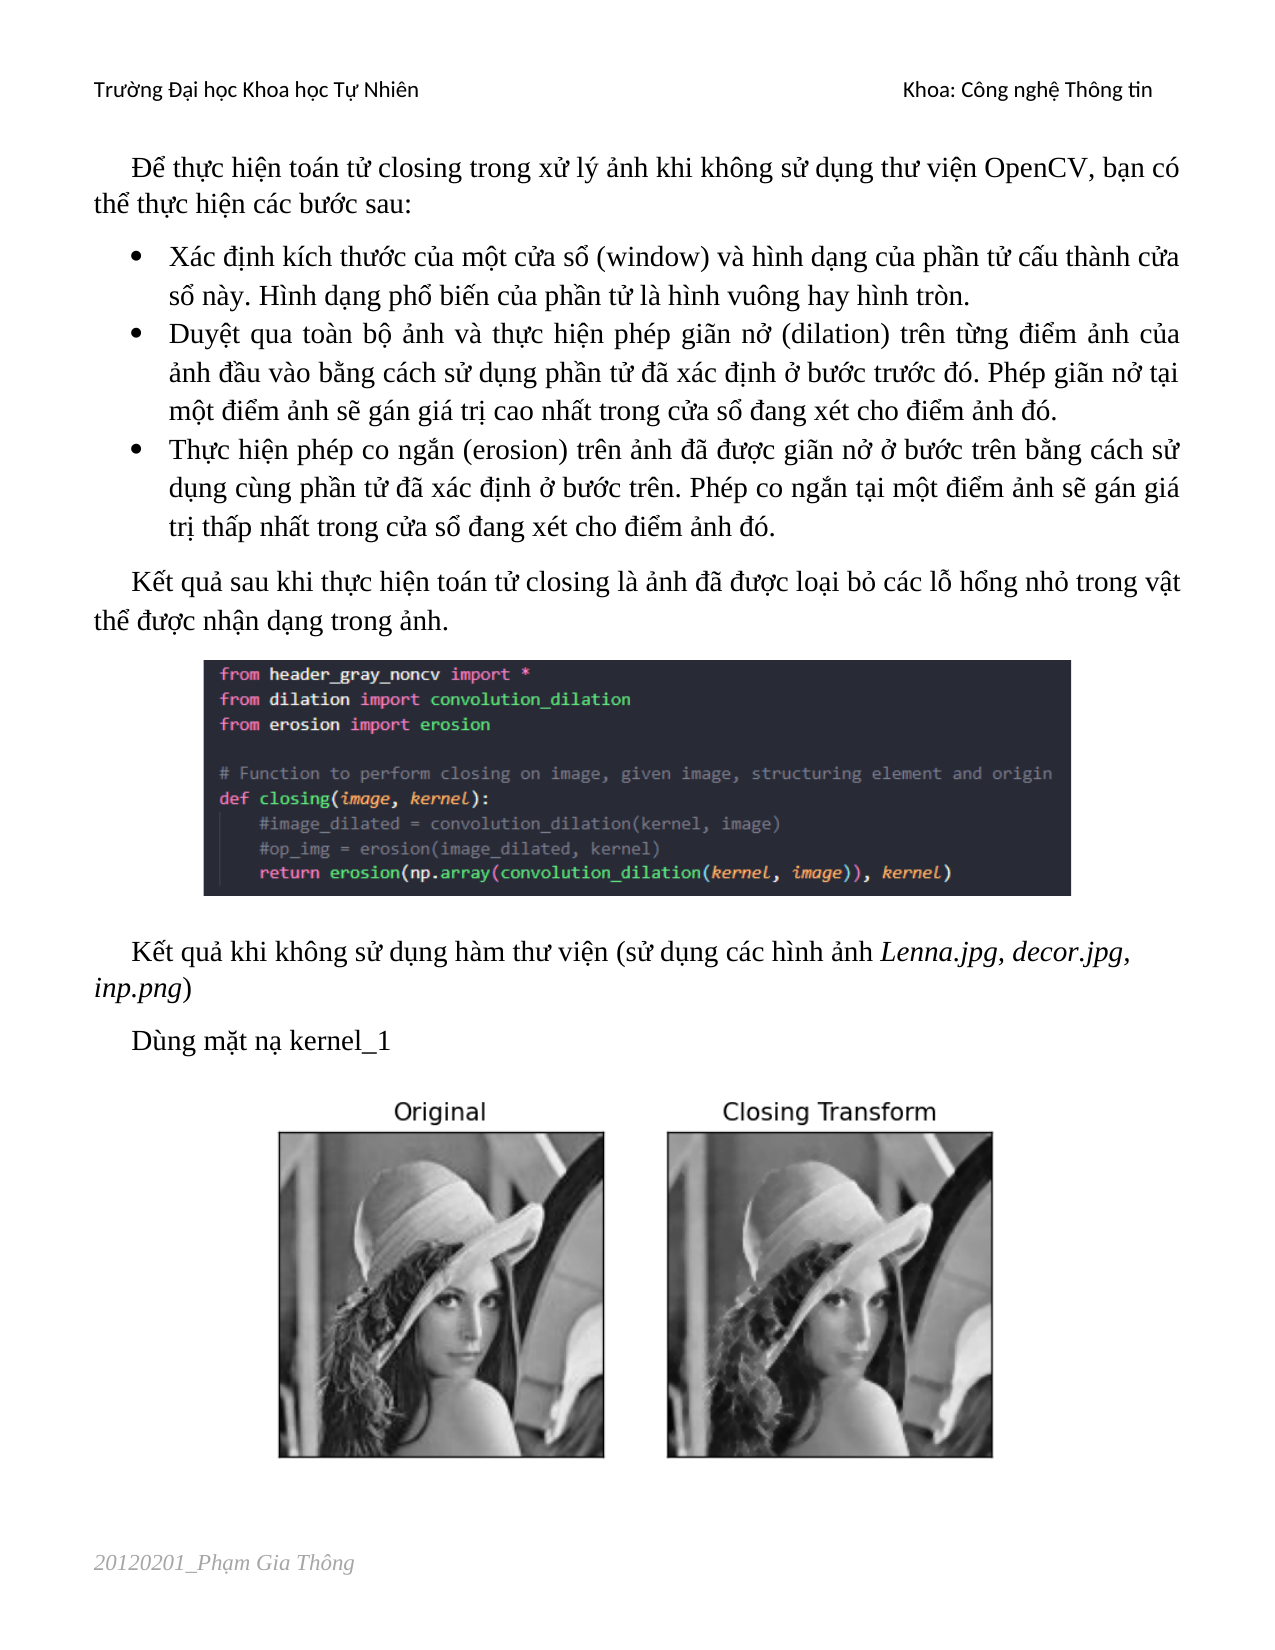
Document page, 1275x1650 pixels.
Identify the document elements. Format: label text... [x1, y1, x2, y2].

list Duyệt qua toàn bộ ảnh và thực hiện phép giãn nở (dilation) trên từng điểm ảnh của ảnh đầu vào bằng cách sử dụng phần tử đã xác định ở bước trước đó. Phép giãn nở tại một điểm ảnh sẽ gán giá trị cao nhất trong cửa sổ đang xét cho điểm ảnh đó. [131, 316, 1181, 427]
text Kết quả sau khi thực hiện toán tử closing là ảnh đã được loại bỏ các lỗ hổng nhỏ trong vật thể được nhận dạng trong ảnh. [94, 564, 1181, 636]
list Thực hiện phép co ngắn (erosion) trên ảnh đã được giãn nở ở bước trên bằng cách sử dụng cùng phần tử đã xác định ở bước trên. Phép co ngắn tại một điểm ảnh sẽ gán giá trị thấp nhất trong cửa sổ đang xét cho điểm ảnh đó. [131, 432, 1181, 543]
text Để thực hiện toán tử closing trong xử lý ảnh khi không sử dụng thư viện OpenCV, bạn có thể thực hiện các bước sau: [94, 150, 1181, 220]
list Xác định kích thước của một cửa sổ (window) và hình dạng của phần tử cấu thành cửa sổ này. Hình dạng phổ biến của phần tử là hình vuông hay hình tròn. [131, 239, 1181, 311]
picture [249, 1078, 1026, 1490]
text Kết quả khi không sử dụng hàm thư viện (sử dụng các hình ảnh Lenna.jpg, decor.jpg, inp.png) [94, 934, 1181, 1004]
text Dùng mặt nạ kernel_1 [94, 1023, 1181, 1057]
picture [203, 660, 1072, 896]
